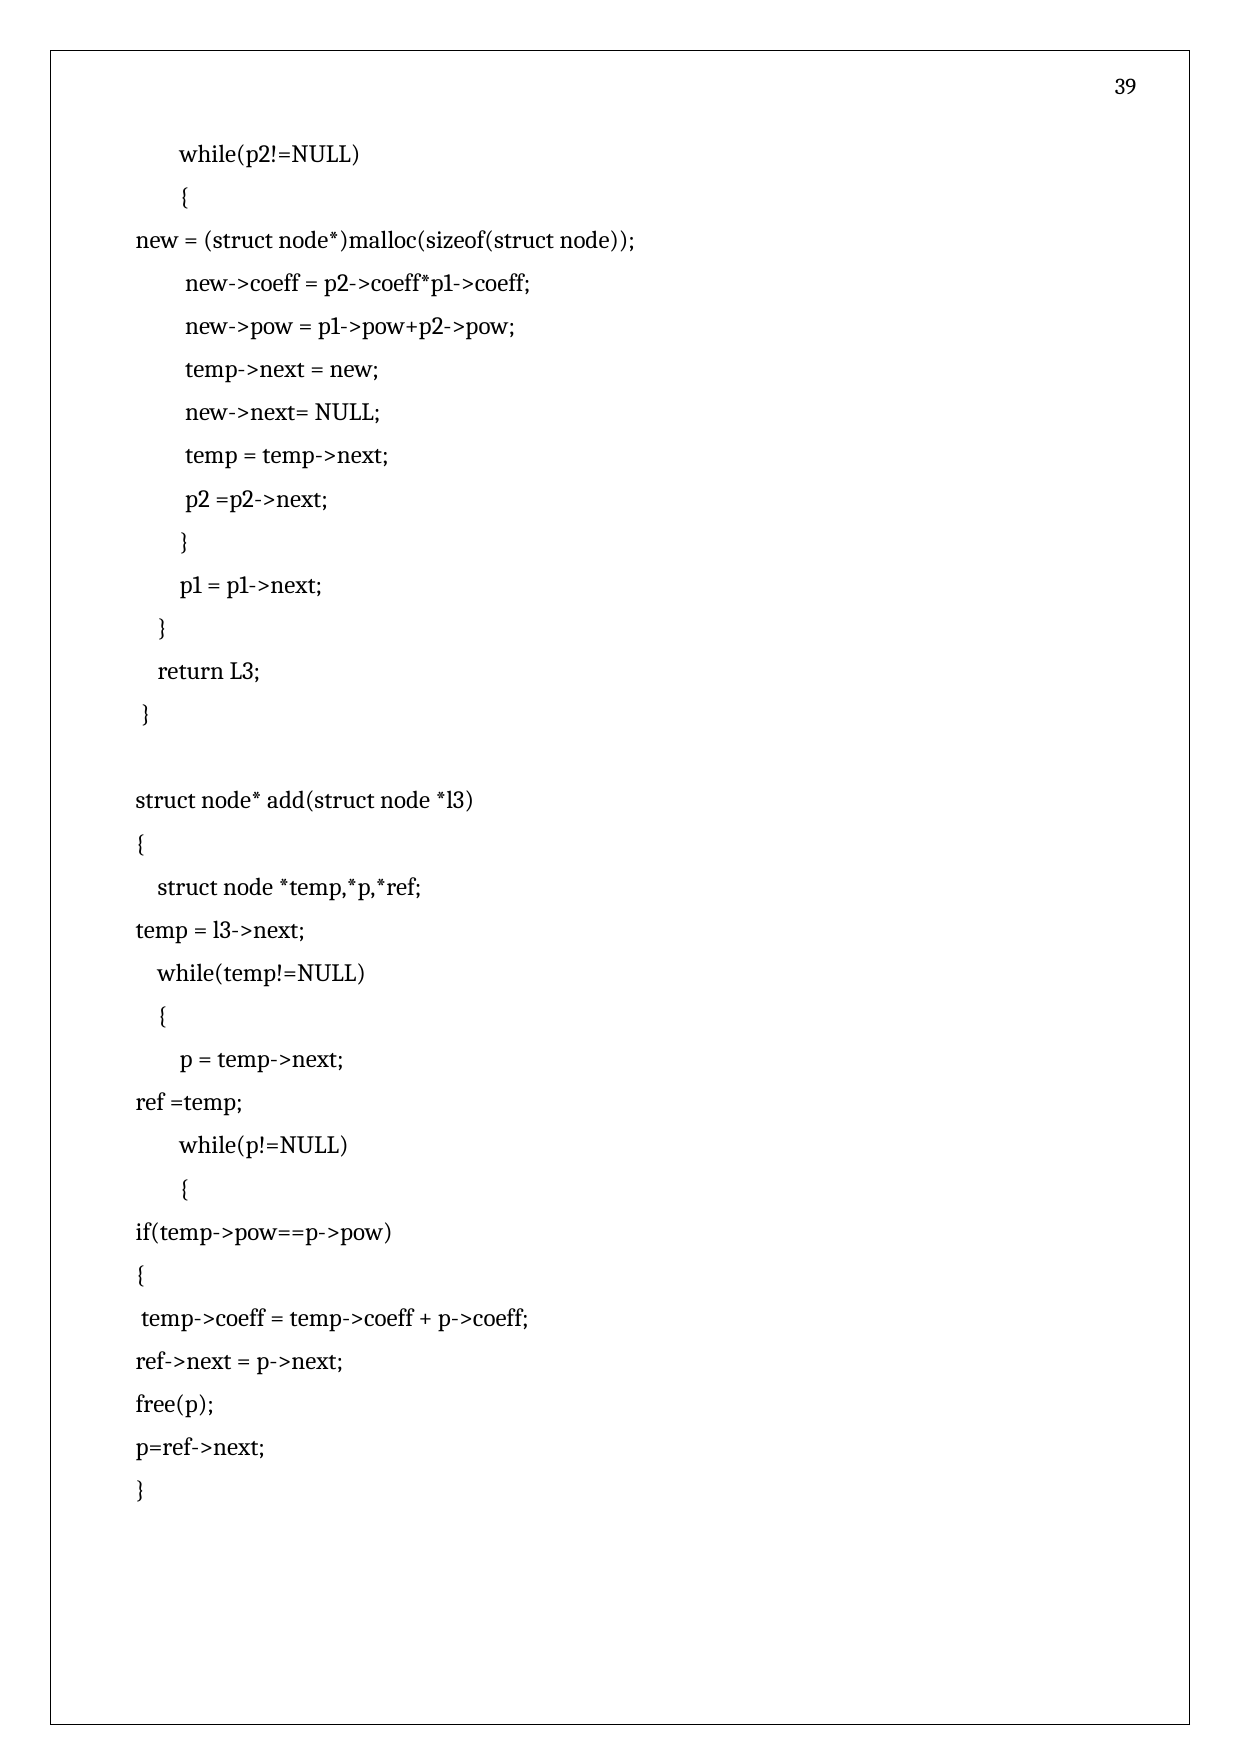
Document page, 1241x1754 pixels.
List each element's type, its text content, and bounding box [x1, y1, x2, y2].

text { [135, 1002, 1136, 1031]
text temp = temp->next; [135, 441, 1136, 470]
text } [135, 528, 1136, 556]
text { [135, 183, 1136, 211]
text temp->next = new; [135, 355, 1136, 384]
text new = (struct node*)malloc(sizeof(struct node)); [135, 226, 1136, 254]
text { [135, 829, 1136, 858]
text { [135, 1261, 1136, 1289]
text } [135, 1476, 1136, 1505]
text p = temp->next; [135, 1045, 1136, 1074]
text temp = l3->next; [135, 916, 1136, 944]
text struct node *temp,*p,*ref; [135, 873, 1136, 901]
text ref->next = p->next; [135, 1347, 1136, 1376]
text if(temp->pow==p->pow) [135, 1218, 1136, 1246]
text while(p2!=NULL) [135, 139, 1136, 168]
text } [135, 700, 1136, 729]
text p2 =p2->next; [135, 484, 1136, 513]
text struct node* add(struct node *l3) [135, 786, 1136, 815]
text ref =temp; [135, 1088, 1136, 1117]
text p=ref->next; [135, 1433, 1136, 1462]
text new->coeff = p2->coeff*p1->coeff; [135, 269, 1136, 298]
text return L3; [135, 657, 1136, 686]
text { [135, 1174, 1136, 1203]
text new->pow = p1->pow+p2->pow; [135, 312, 1136, 341]
text new->next= NULL; [135, 398, 1136, 427]
text } [135, 614, 1136, 643]
text while(temp!=NULL) [135, 959, 1136, 988]
text p1 = p1->next; [135, 571, 1136, 599]
text while(p!=NULL) [135, 1131, 1136, 1160]
text free(p); [135, 1390, 1136, 1419]
text temp->coeff = temp->coeff + p->coeff; [135, 1304, 1136, 1333]
